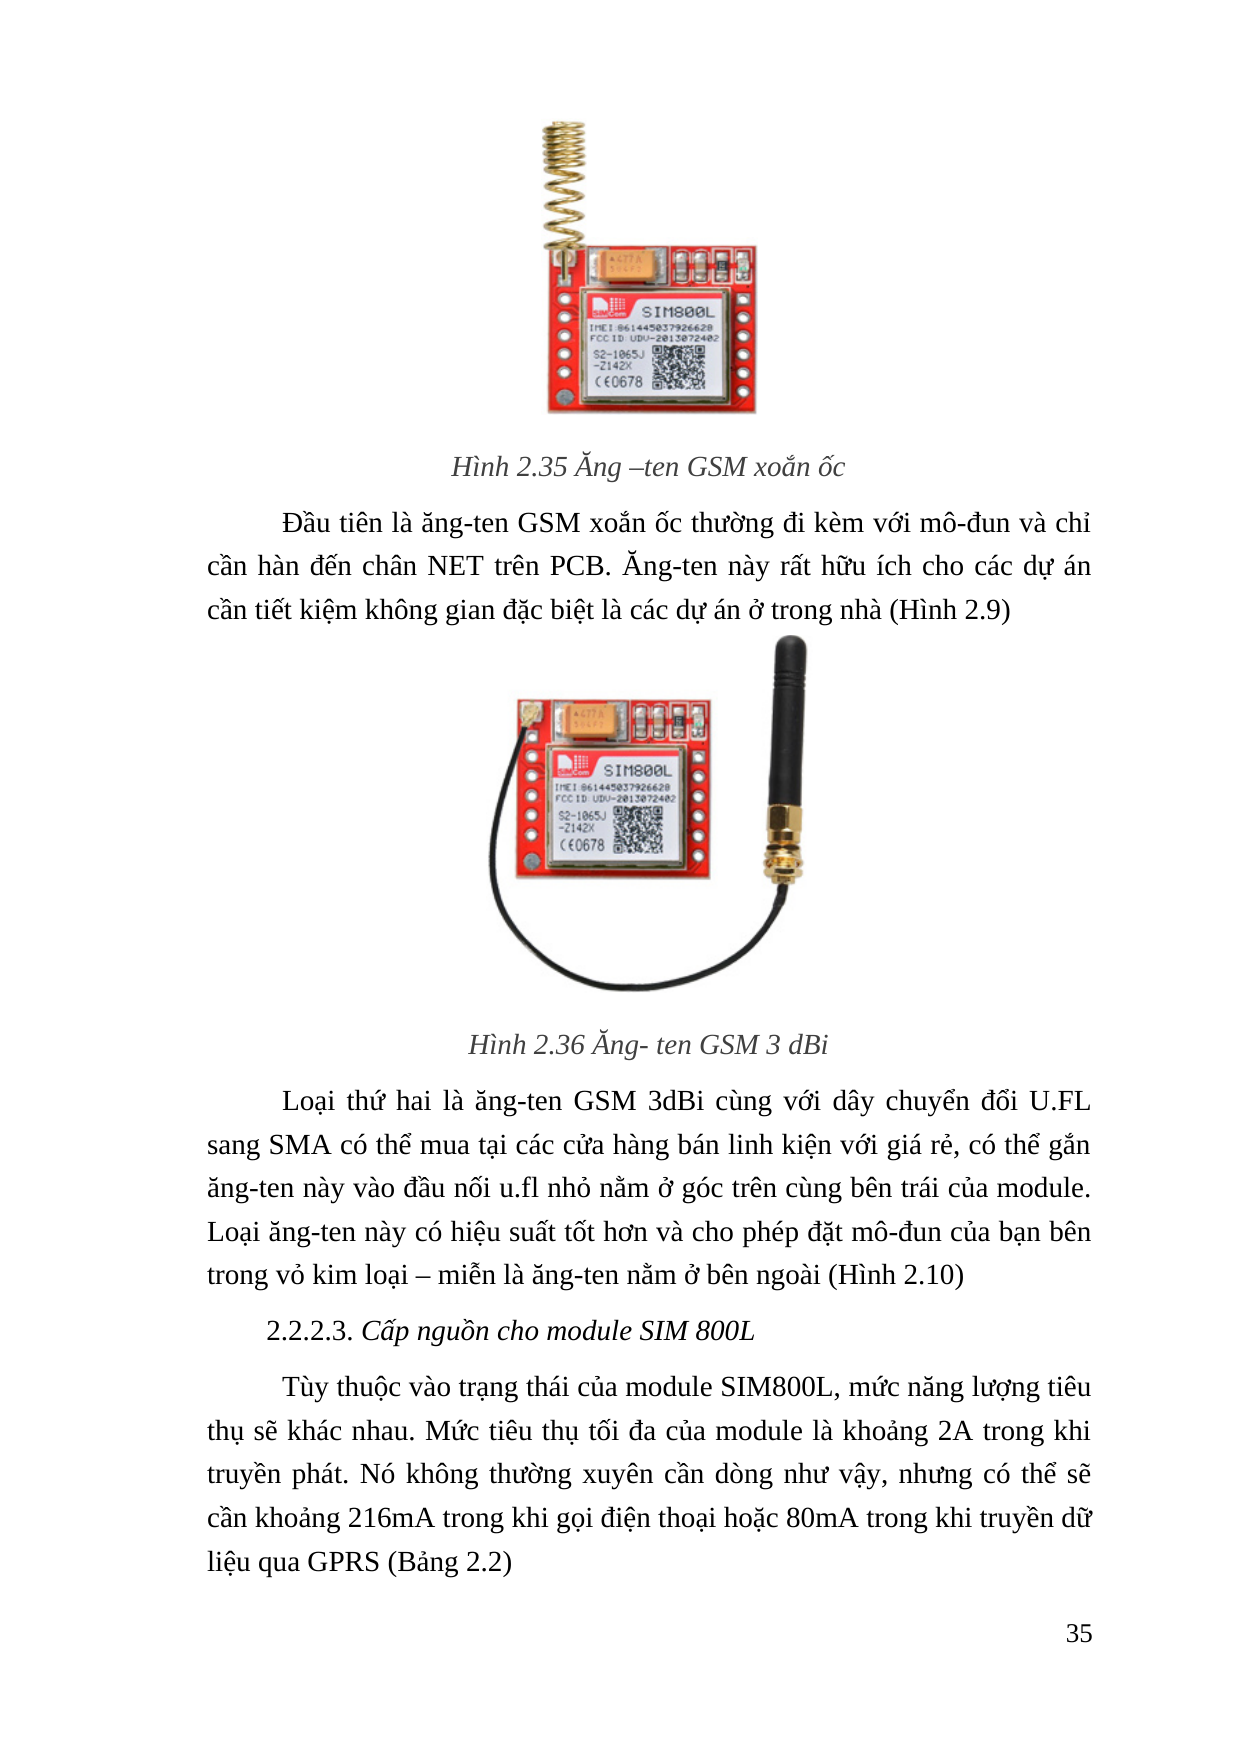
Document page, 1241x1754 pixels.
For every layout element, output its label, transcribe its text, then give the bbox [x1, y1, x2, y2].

picture [541, 118, 758, 415]
text Đầu tiên là ăng-ten GSM xoắn ốc thường đi kèm với mô-đun và chỉ cần hàn đến chân NET trên PCB. Ăng-ten này rất hữu ích cho các dự án cần tiết kiệm không gian đặc biệt là các dự án ở trong nhà (Hình 2.9) [207, 505, 1092, 625]
text Tùy thuộc vào trạng thái của module SIM800L, mức năng lượng tiêu thụ sẽ khác nhau. Mức tiêu thụ tối đa của module là khoảng 2A trong khi truyền phát. Nó không thường xuyên cần dòng như vậy, nhưng có thể sẽ cần khoảng 216mA trong khi gọi điện thoại hoặc 80mA trong khi truyền dữ liệu qua GPRS (Bảng 2.2) [207, 1369, 1092, 1577]
subtitle Cấp nguồn cho module SIM 800L [177, 1313, 1092, 1347]
picture [486, 635, 813, 993]
text Loại thứ hai là ăng-ten GSM 3dBi cùng với dây chuyển đổi U.FL sang SMA có thể mua tại các cửa hàng bán linh kiện với giá rẻ, có thể gắn ăng-ten này vào đầu nối u.fl nhỏ nằm ở góc trên cùng bên trái của module. Loại ăng-ten này có hiệu suất tốt hơn và cho phép đặt mô-đun của bạn bên trong vỏ kim loại – miễn là ăng-ten nằm ở bên ngoài (Hình 2.10) [207, 1083, 1092, 1291]
